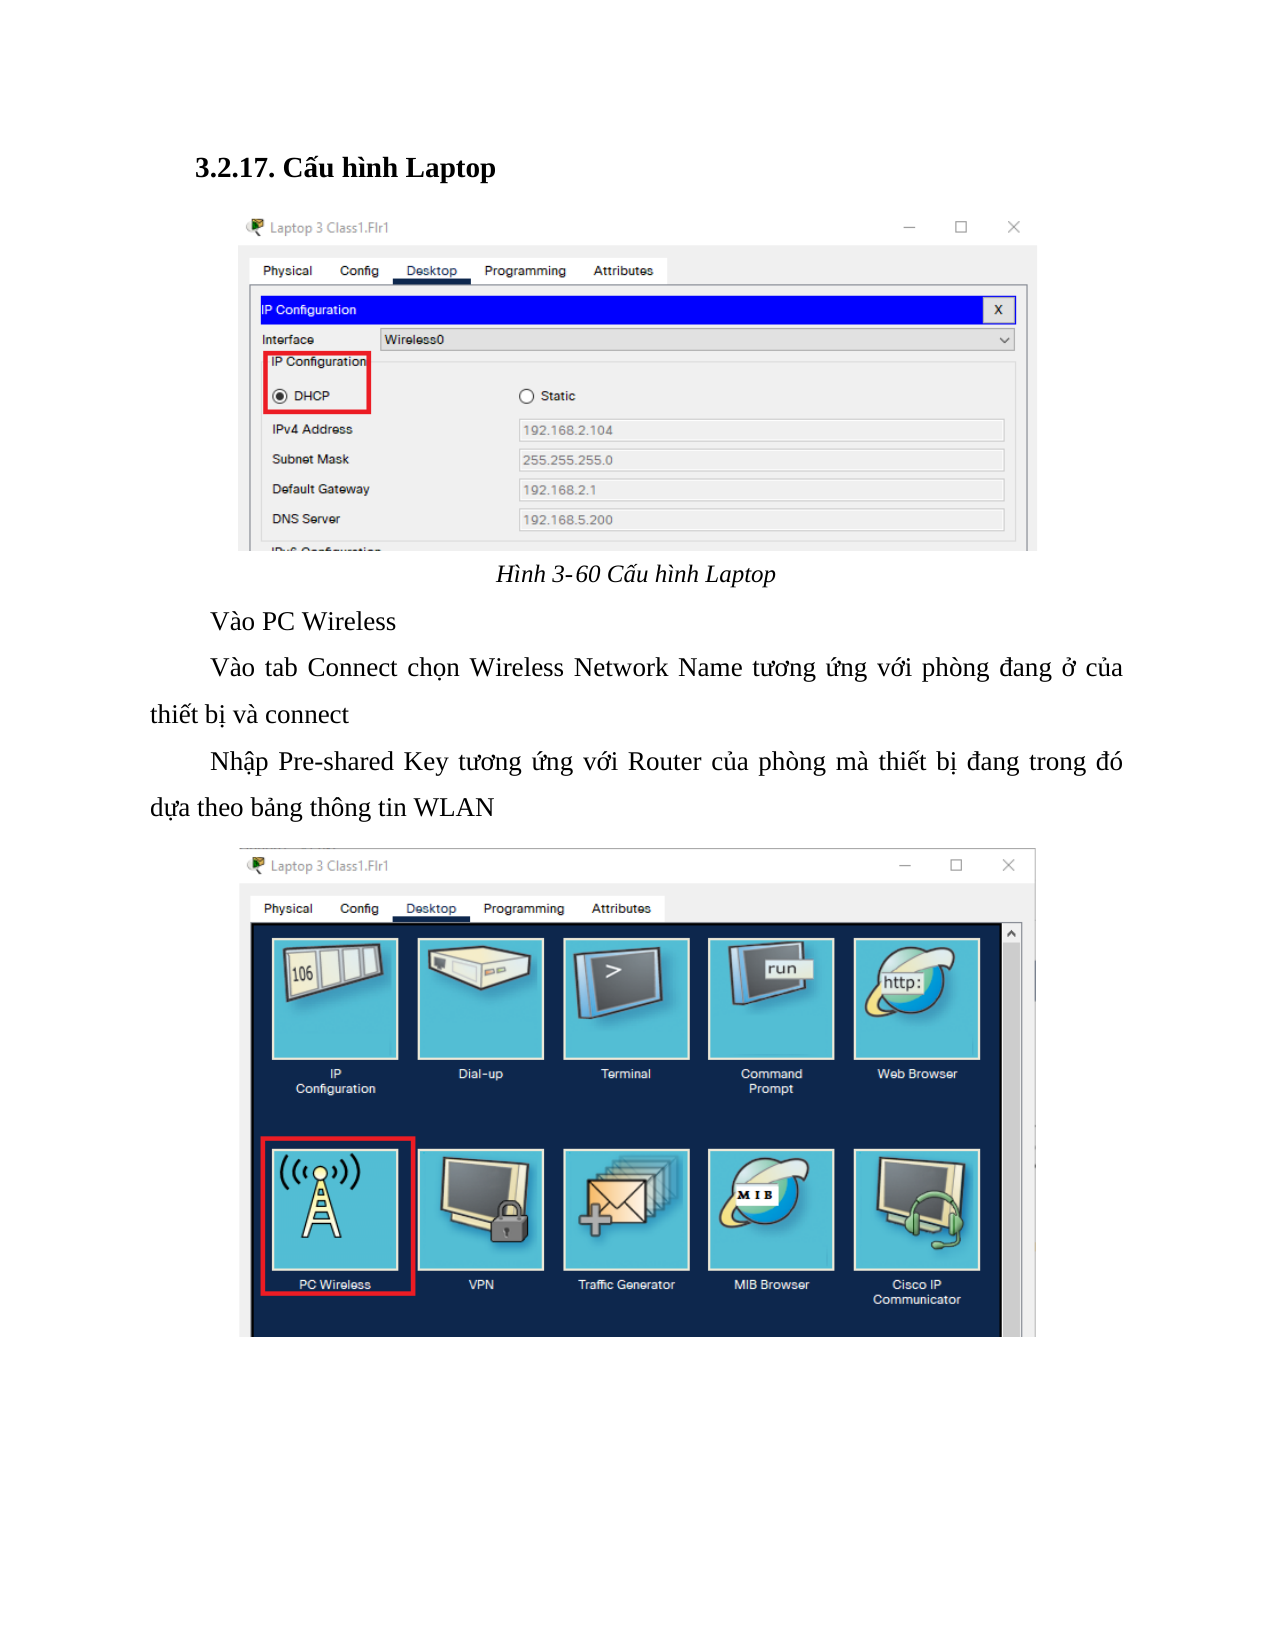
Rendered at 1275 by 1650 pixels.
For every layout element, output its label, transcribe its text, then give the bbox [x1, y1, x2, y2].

text Vào tab Connect chọn Wireless Network Name tương ứng với phòng đang ở của thiết bị và connect [150, 652, 1125, 729]
text Nhập Pre-shared Key tương ứng với Router của phòng mà thiết bị đang trong đó dựa theo bảng thông tin WLAN [150, 745, 1125, 823]
subtitle Cấu hình Laptop [195, 150, 1125, 183]
picture [239, 848, 1036, 1337]
picture [238, 213, 1038, 551]
